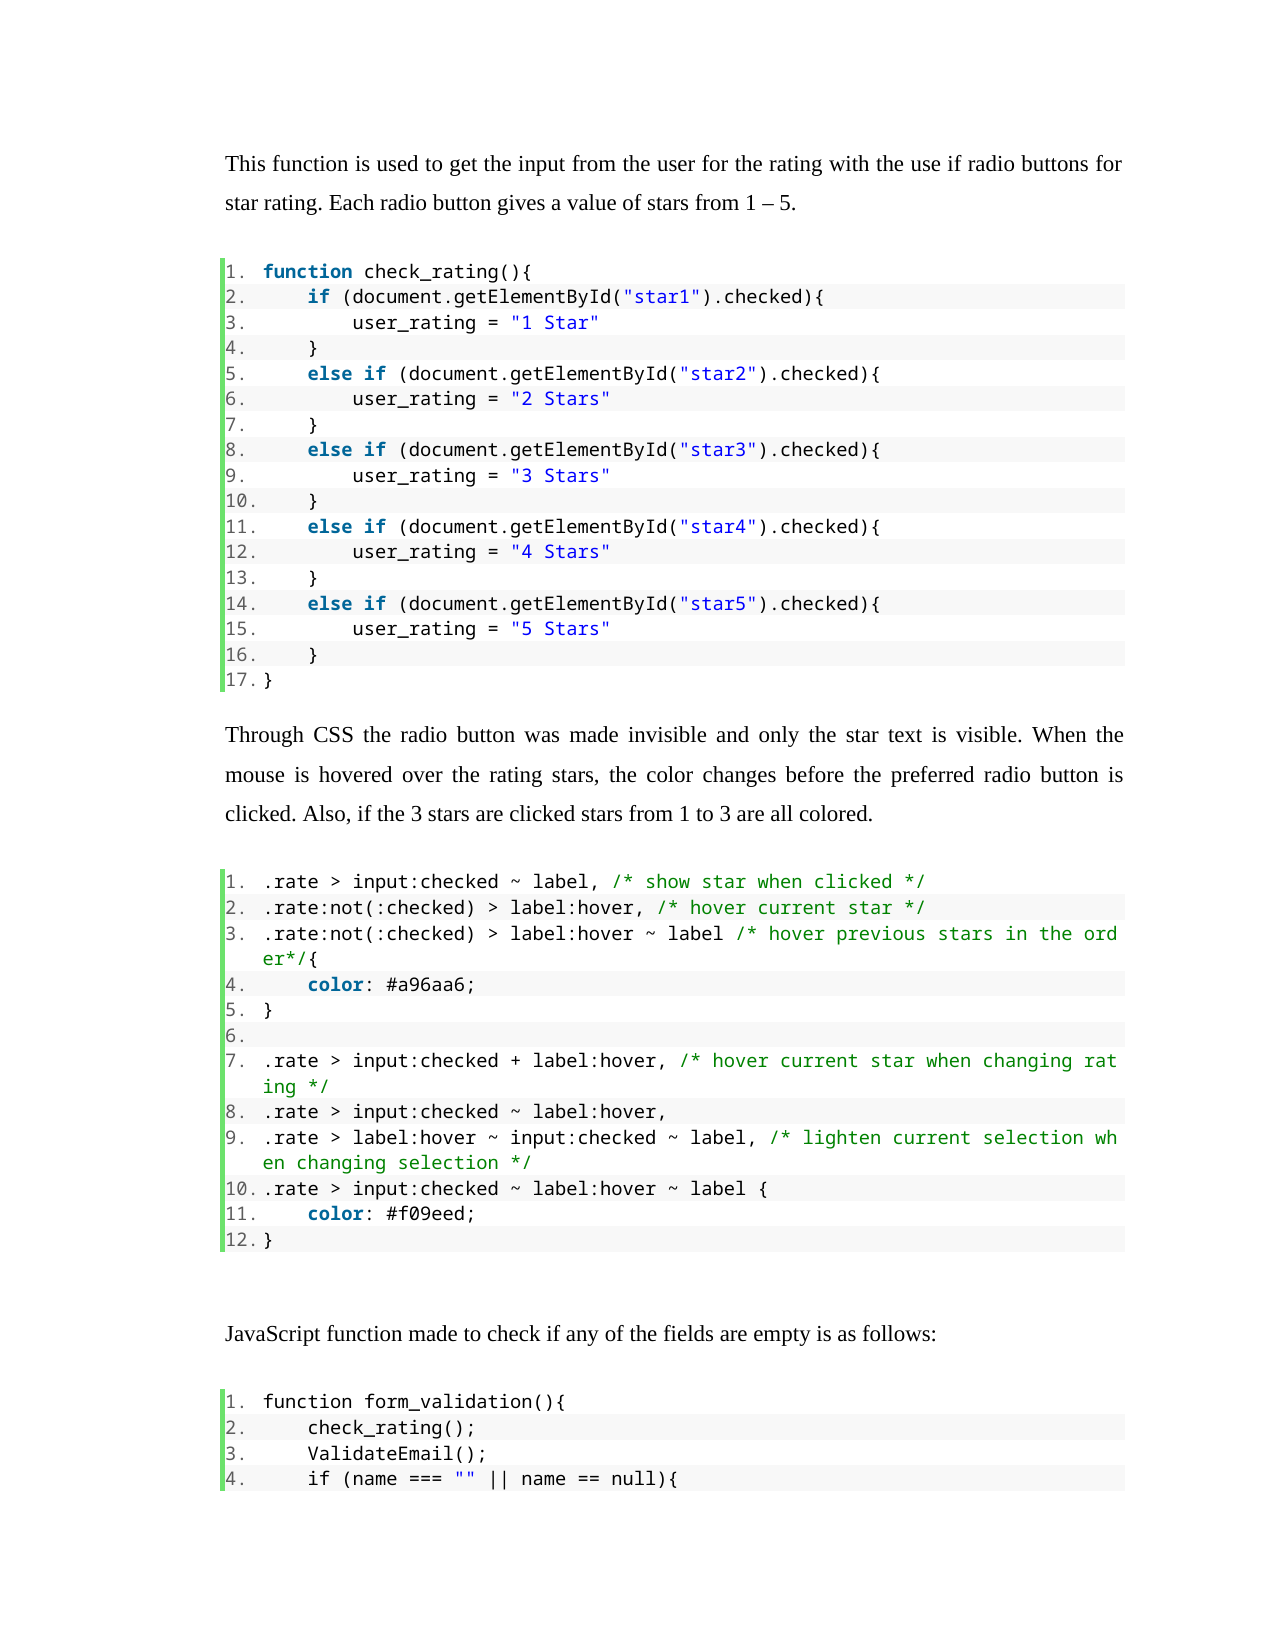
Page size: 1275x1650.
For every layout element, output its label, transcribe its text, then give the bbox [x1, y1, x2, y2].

list user_rating = "1 Star" [225, 309, 1125, 335]
list check_rating(); [225, 1414, 1125, 1440]
list } [225, 996, 1125, 1022]
list .rate > input:checked + label:hover, /* hover current star when changing rating */ [225, 1047, 1125, 1098]
list .rate > input:checked ~ label, /* show star when clicked */ [225, 869, 1125, 894]
list user_rating = "5 Stars" [225, 615, 1125, 641]
list Through CSS the radio button was made invisible and only the star text is visible. When the mouse is hovered over the rating stars, the color changes before the preferred radio button is clicked. Also, if the 3 stars are clicked stars from 1 to 3 are all colored. [225, 721, 1125, 826]
list .rate > input:checked ~ label:hover ~ label { [225, 1175, 1125, 1201]
list function check_rating(){ [225, 258, 1125, 284]
list color: #a96aa6; [225, 971, 1125, 996]
list user_rating = "2 Stars" [225, 386, 1125, 411]
list function form_validation(){ [225, 1389, 1125, 1414]
list user_rating = "4 Stars" [225, 539, 1125, 564]
list } [225, 411, 1125, 437]
list if (document.getElementById("star1").checked){ [225, 284, 1125, 309]
list else if (document.getElementById("star5").checked){ [225, 590, 1125, 615]
list .rate:not(:checked) > label:hover ~ label /* hover previous stars in the order*/{ [225, 920, 1125, 971]
list } [225, 488, 1125, 513]
list .rate > label:hover ~ input:checked ~ label, /* lighten current selection when changing selection */ [225, 1124, 1125, 1175]
list } [225, 641, 1125, 666]
list else if (document.getElementById("star4").checked){ [225, 513, 1125, 539]
list JavaScript function made to check if any of the fields are empty is as follows: [225, 1320, 1125, 1347]
list ValidateEmail(); [225, 1440, 1125, 1465]
list } [225, 1226, 1125, 1252]
list color: #f09eed; [225, 1201, 1125, 1226]
list else if (document.getElementById("star3").checked){ [225, 437, 1125, 462]
list .rate:not(:checked) > label:hover, /* hover current star */ [225, 894, 1125, 920]
list } [225, 335, 1125, 360]
list else if (document.getElementById("star2").checked){ [225, 360, 1125, 386]
list } [225, 564, 1125, 590]
list This function is used to get the input from the user for the rating with the use if radio buttons for star rating. Each radio button gives a value of stars from 1 – 5. [225, 150, 1125, 216]
list if (name === "" || name == null){ [225, 1465, 1125, 1491]
list .rate > input:checked ~ label:hover, [225, 1098, 1125, 1124]
list } [225, 666, 1125, 692]
list user_rating = "3 Stars" [225, 462, 1125, 488]
